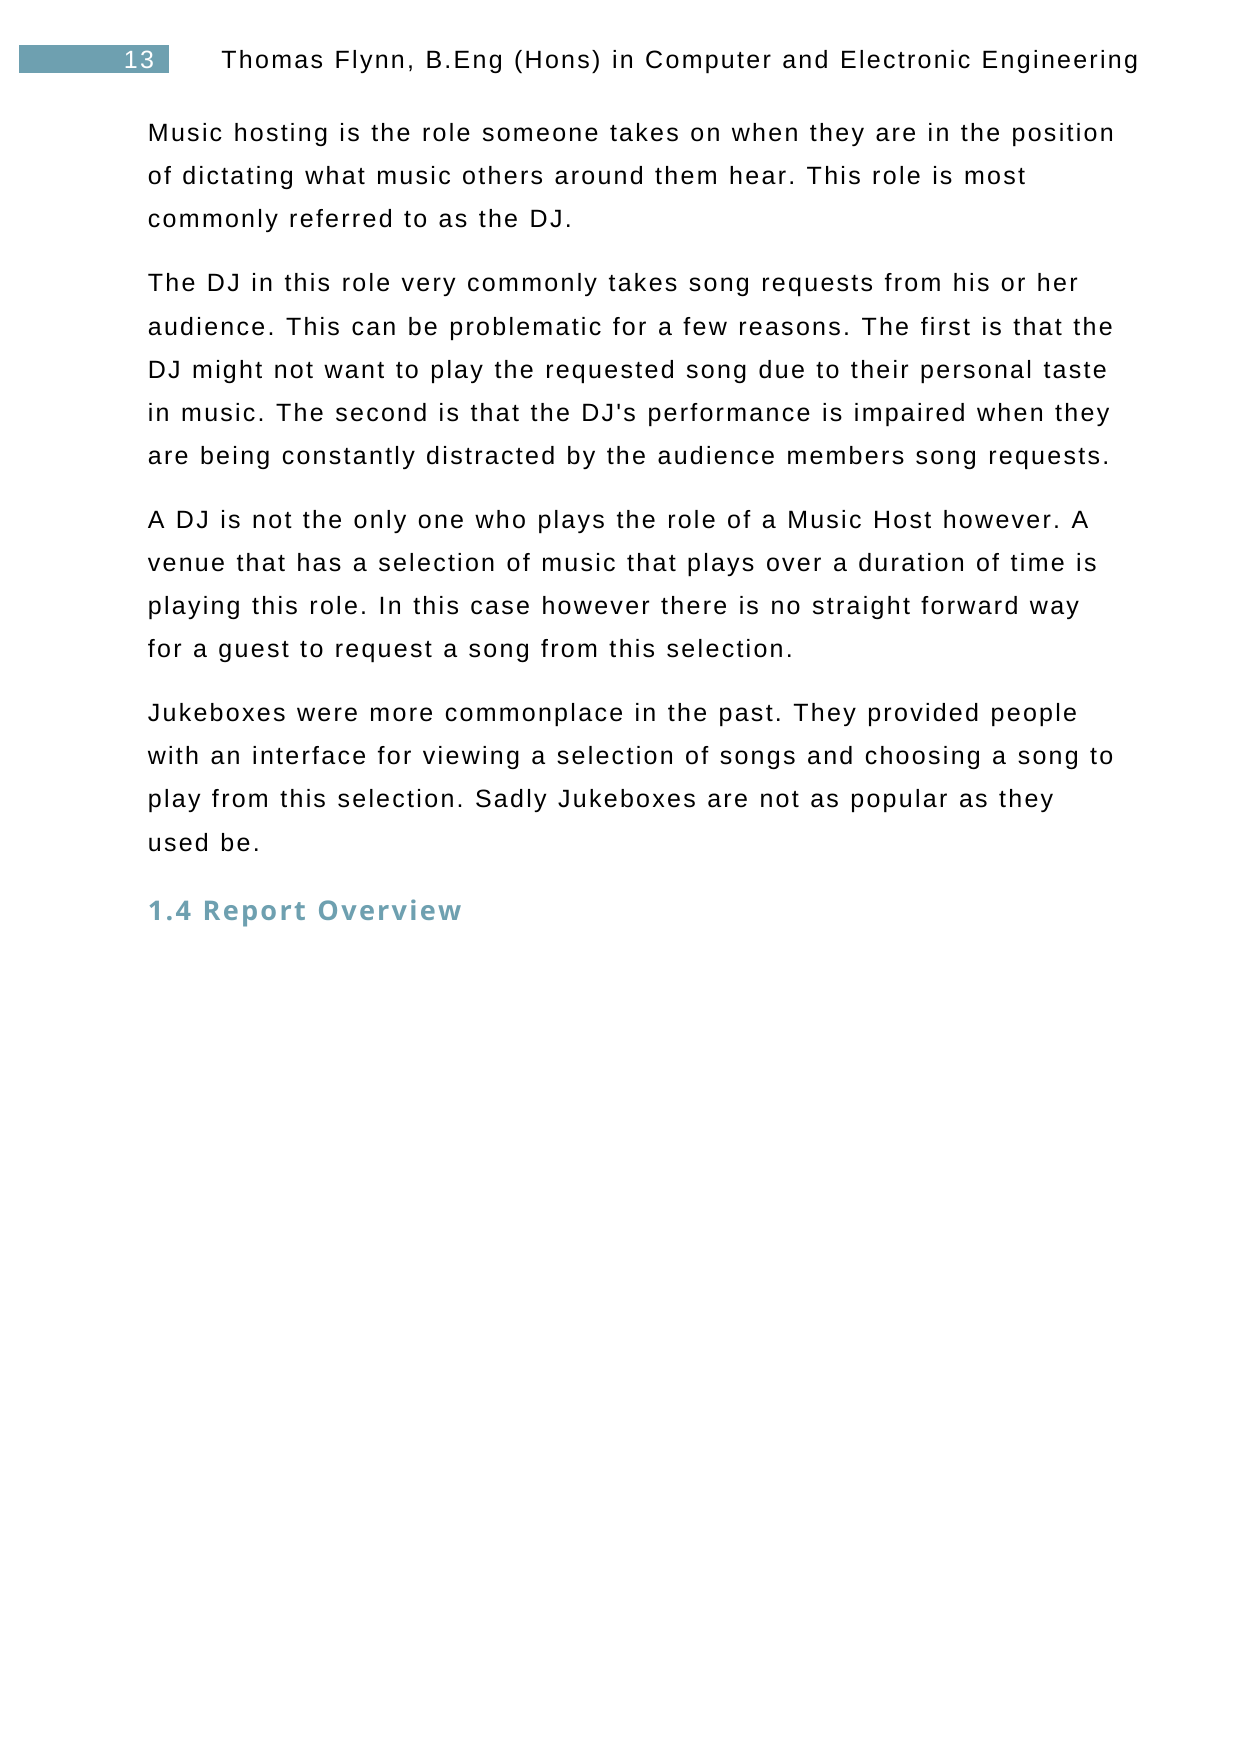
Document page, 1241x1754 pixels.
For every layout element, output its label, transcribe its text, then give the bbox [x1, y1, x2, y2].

subtitle 1.4 Report Overview [148, 891, 1122, 928]
text The DJ in this role very commonly takes song requests from his or her audience. This can be problematic for a few reasons. The first is that the DJ might not want to play the requested song due to their personal taste in music. The second is that the DJ's performance is impaired when they are being constantly distracted by the audience members song requests. [148, 268, 1122, 469]
text Jukeboxes were more commonplace in the past. They provided people with an interface for viewing a selection of songs and choosing a song to play from this selection. Sadly Jukeboxes are not as popular as they used be. [148, 698, 1122, 856]
text Music hosting is the role someone takes on when they are in the position of dictating what music others around them hear. This role is most commonly referred to as the DJ. [148, 118, 1122, 233]
text A DJ is not the only one who plays the role of a Music Host however. A venue that has a selection of music that plays over a duration of time is playing this role. In this case however there is no straight forward way for a guest to request a song from this selection. [148, 505, 1122, 663]
